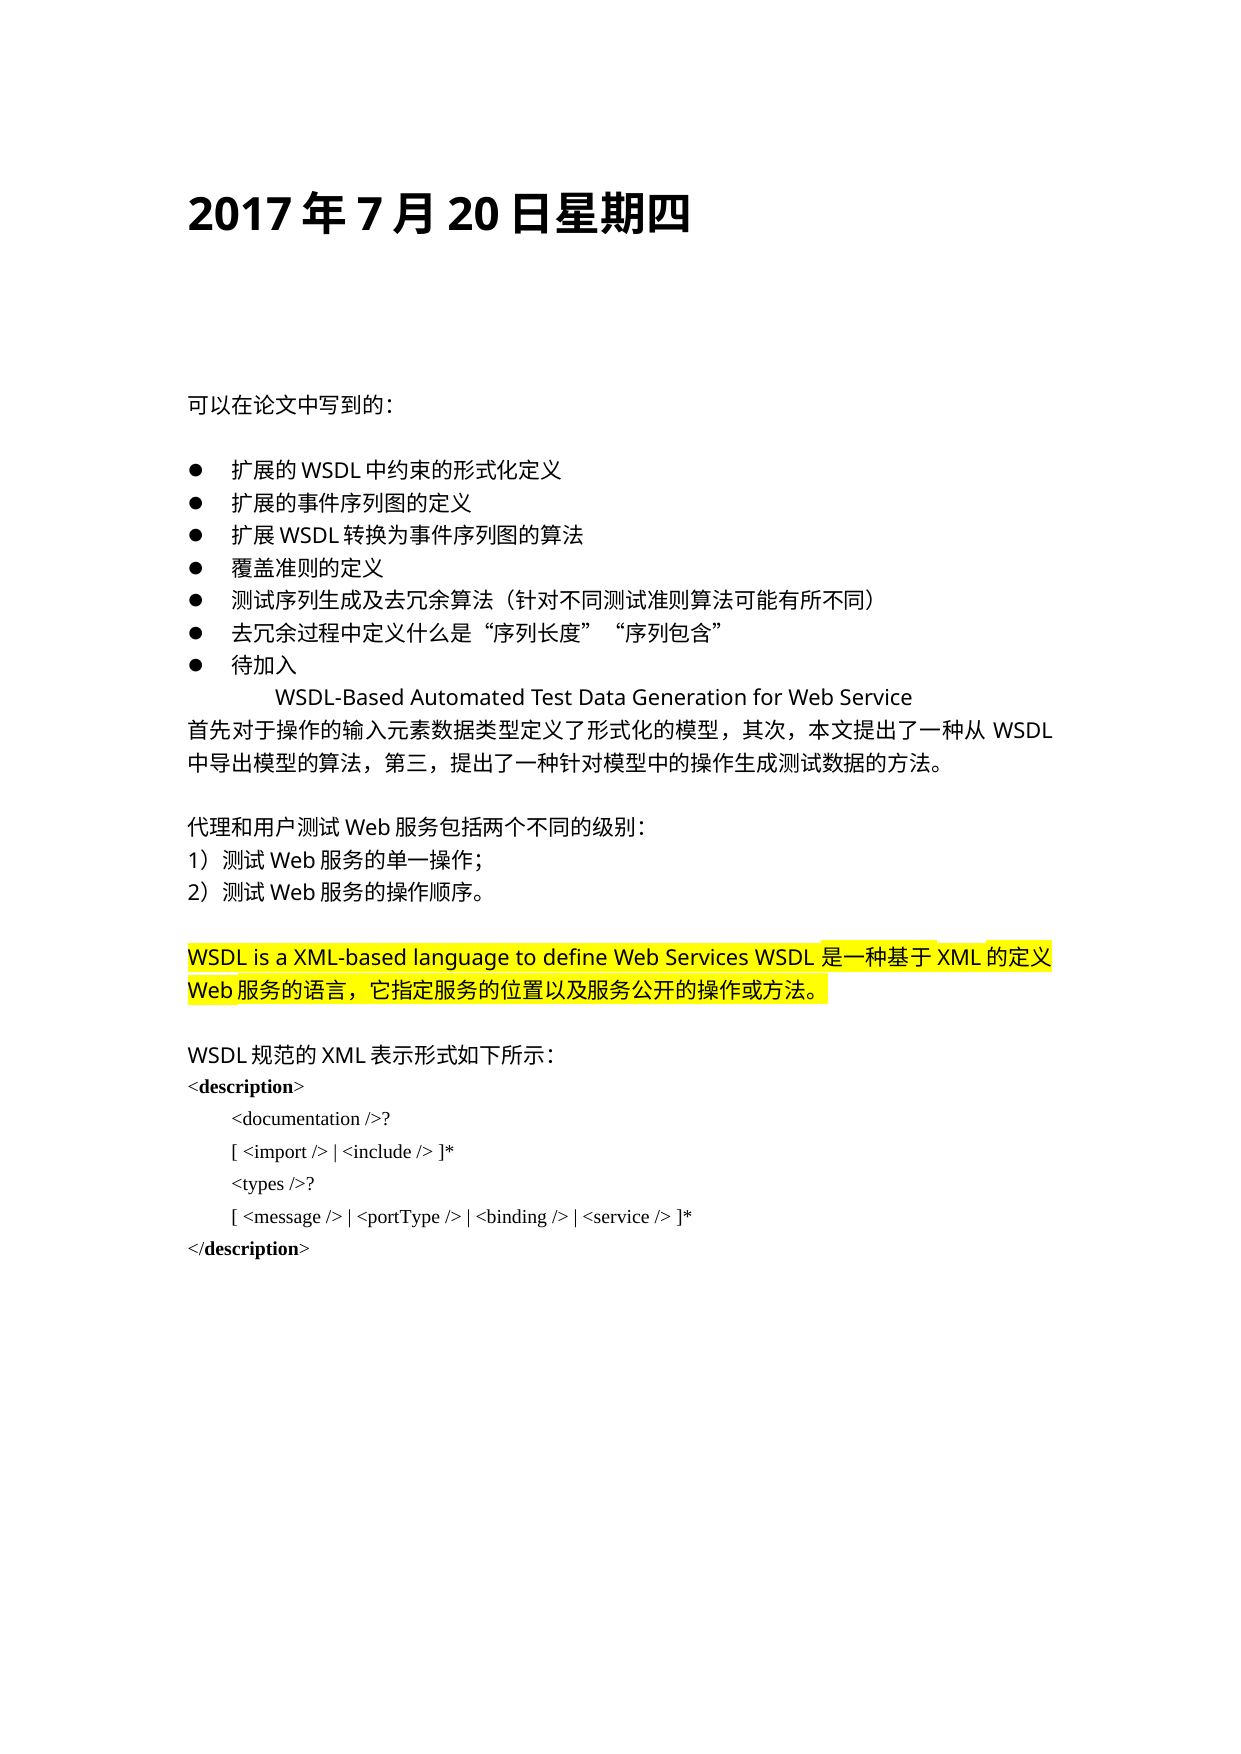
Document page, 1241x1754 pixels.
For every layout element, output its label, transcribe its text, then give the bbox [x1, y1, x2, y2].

subtitle 2017年7月20日星期四 [187, 162, 1053, 259]
text <description> [187, 1070, 1053, 1103]
list 扩展的WSDL中约束的形式化定义 [187, 453, 1053, 485]
list 待加入 [187, 648, 1053, 680]
list 覆盖准则的定义 [187, 550, 1053, 583]
text WSDL is a XML-based language to define Web Services WSDL是一种基于XML的定义Web服务的语言，它指定服务的位置以及服务公开的操作或方法。 [187, 940, 1053, 1005]
list 测试序列生成及去冗余算法（针对不同测试准则算法可能有所不同） [187, 583, 1053, 615]
text 首先对于操作的输入元素数据类型定义了形式化的模型，其次，本文提出了一种从WSDL中导出模型的算法，第三，提出了一种针对模型中的操作生成测试数据的方法。 [187, 713, 1053, 778]
list WSDL-Based Automated Test Data Generation for Web Service [231, 680, 1053, 713]
list 去冗余过程中定义什么是“序列长度”“序列包含” [187, 615, 1053, 648]
text 2）测试Web服务的操作顺序。 [187, 875, 1053, 908]
text 1）测试Web服务的单一操作； [187, 843, 1053, 875]
text [ <message /> | <portType /> | <binding /> | <service /> ]* [187, 1200, 1053, 1233]
text 代理和用户测试Web服务包括两个不同的级别： [187, 810, 1053, 843]
text WSDL规范的XML表示形式如下所示： [187, 1038, 1053, 1070]
text <documentation />? [187, 1103, 1053, 1135]
text [ <import /> | <include /> ]* [187, 1135, 1053, 1168]
list 扩展WSDL转换为事件序列图的算法 [187, 518, 1053, 550]
text </description> [187, 1233, 1053, 1265]
text <types />? [187, 1168, 1053, 1200]
text 可以在论文中写到的： [187, 388, 1053, 420]
list 扩展的事件序列图的定义 [187, 485, 1053, 518]
